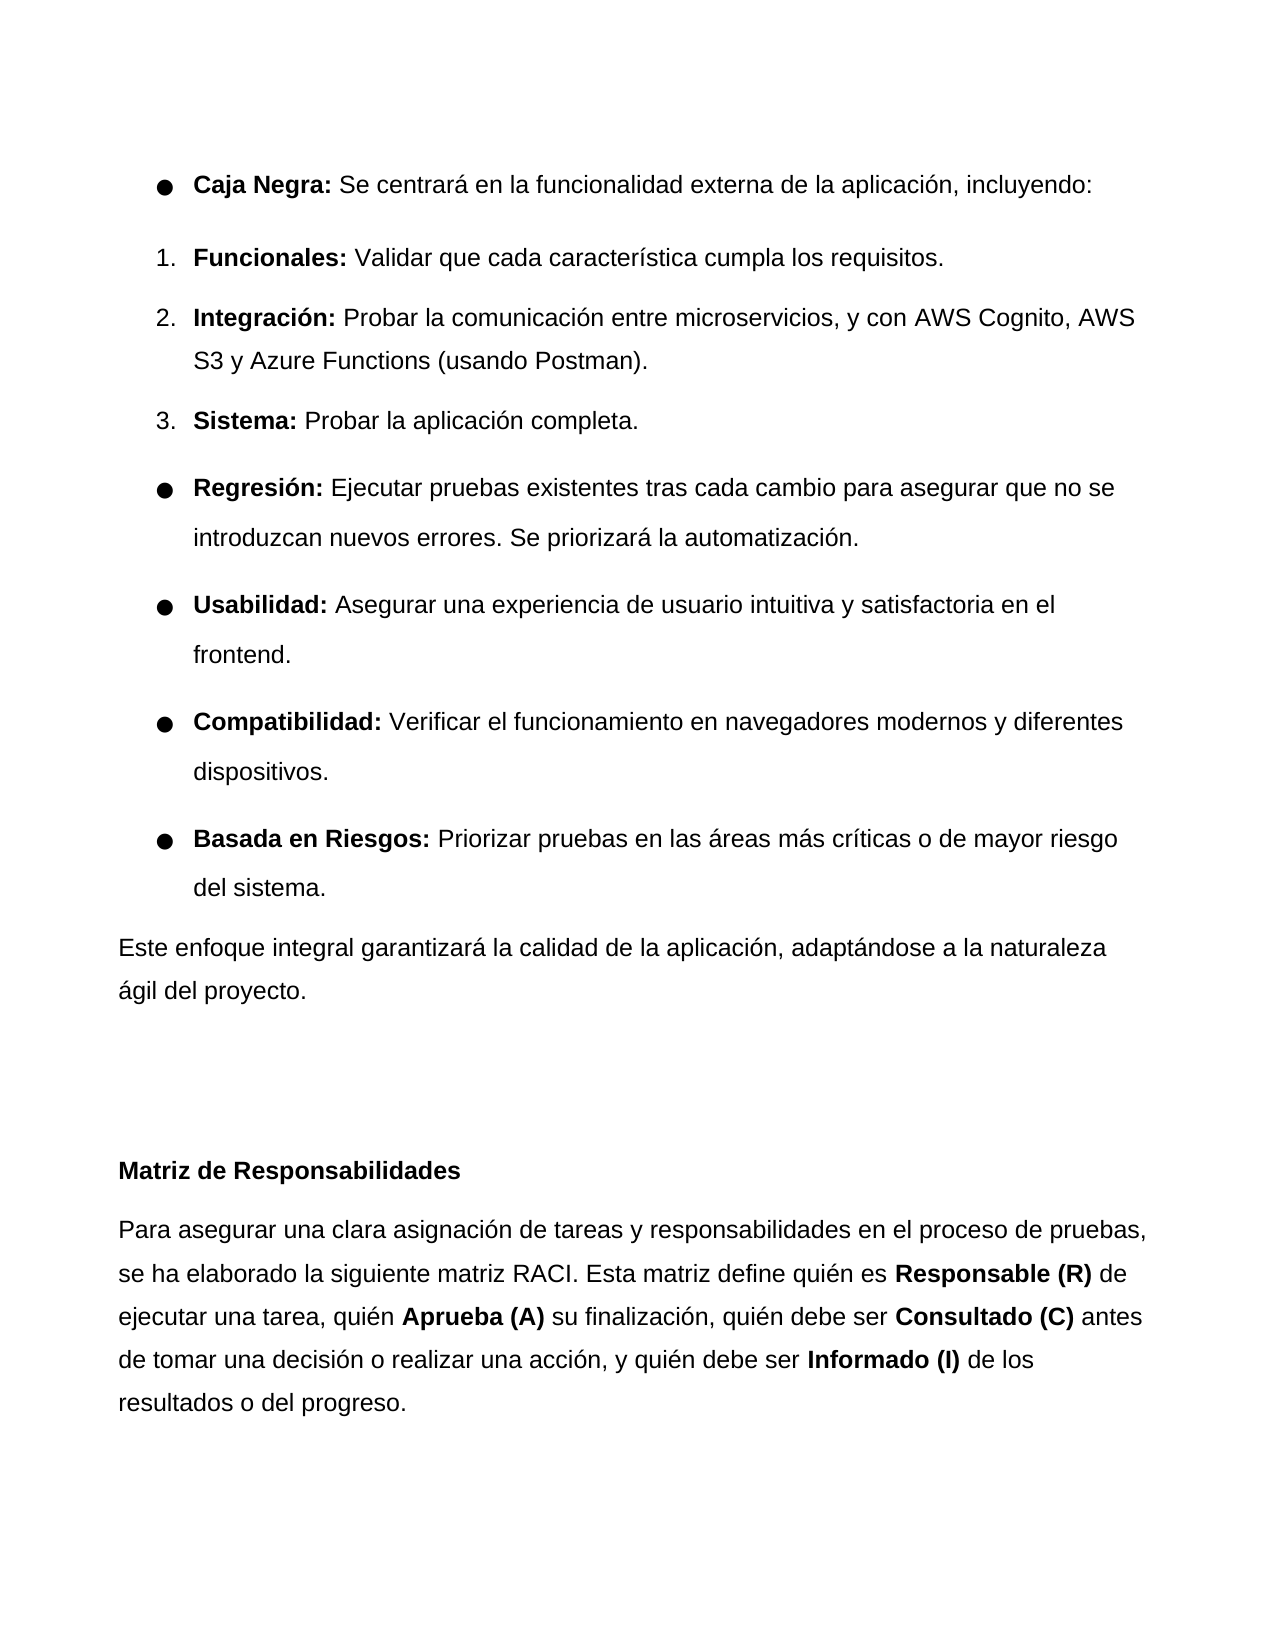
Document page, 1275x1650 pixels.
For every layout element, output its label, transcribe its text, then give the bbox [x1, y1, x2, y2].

list Caja Negra: Se centrará en la funcionalidad externa de la aplicación, incluyendo: [156, 162, 1152, 205]
text Este enfoque integral garantizará la calidad de la aplicación, adaptándose a la naturaleza ágil del proyecto. [118, 933, 1152, 1005]
text Matriz de Responsabilidades [118, 1156, 1152, 1184]
list Regresión: Ejecutar pruebas existentes tras cada cambio para asegurar que no se introduzcan nuevos errores. Se priorizará la automatización. [156, 466, 1152, 551]
list Integración: Probar la comunicación entre microservicios, y con AWS Cognito, AWS S3 y Azure Functions (usando Postman). [156, 303, 1152, 375]
list Funcionales: Validar que cada característica cumpla los requisitos. [156, 243, 1152, 272]
list Compatibilidad: Verificar el funcionamiento en navegadores modernos y diferentes dispositivos. [156, 699, 1152, 785]
list Usabilidad: Asegurar una experiencia de usuario intuitiva y satisfactoria en el frontend. [156, 582, 1152, 668]
list Sistema: Probar la aplicación completa. [156, 406, 1152, 434]
list Basada en Riesgos: Priorizar pruebas en las áreas más críticas o de mayor riesgo del sistema. [156, 816, 1152, 902]
text Para asegurar una clara asignación de tareas y responsabilidades en el proceso de pruebas, se ha elaborado la siguiente matriz RACI. Esta matriz define quién es Responsable (R) de ejecutar una tarea, quién Aprueba (A) su finalización, quién debe ser Consultado (C) antes de tomar una decisión o realizar una acción, y quién debe ser Informado (I) de los resultados o del progreso. [118, 1215, 1152, 1417]
